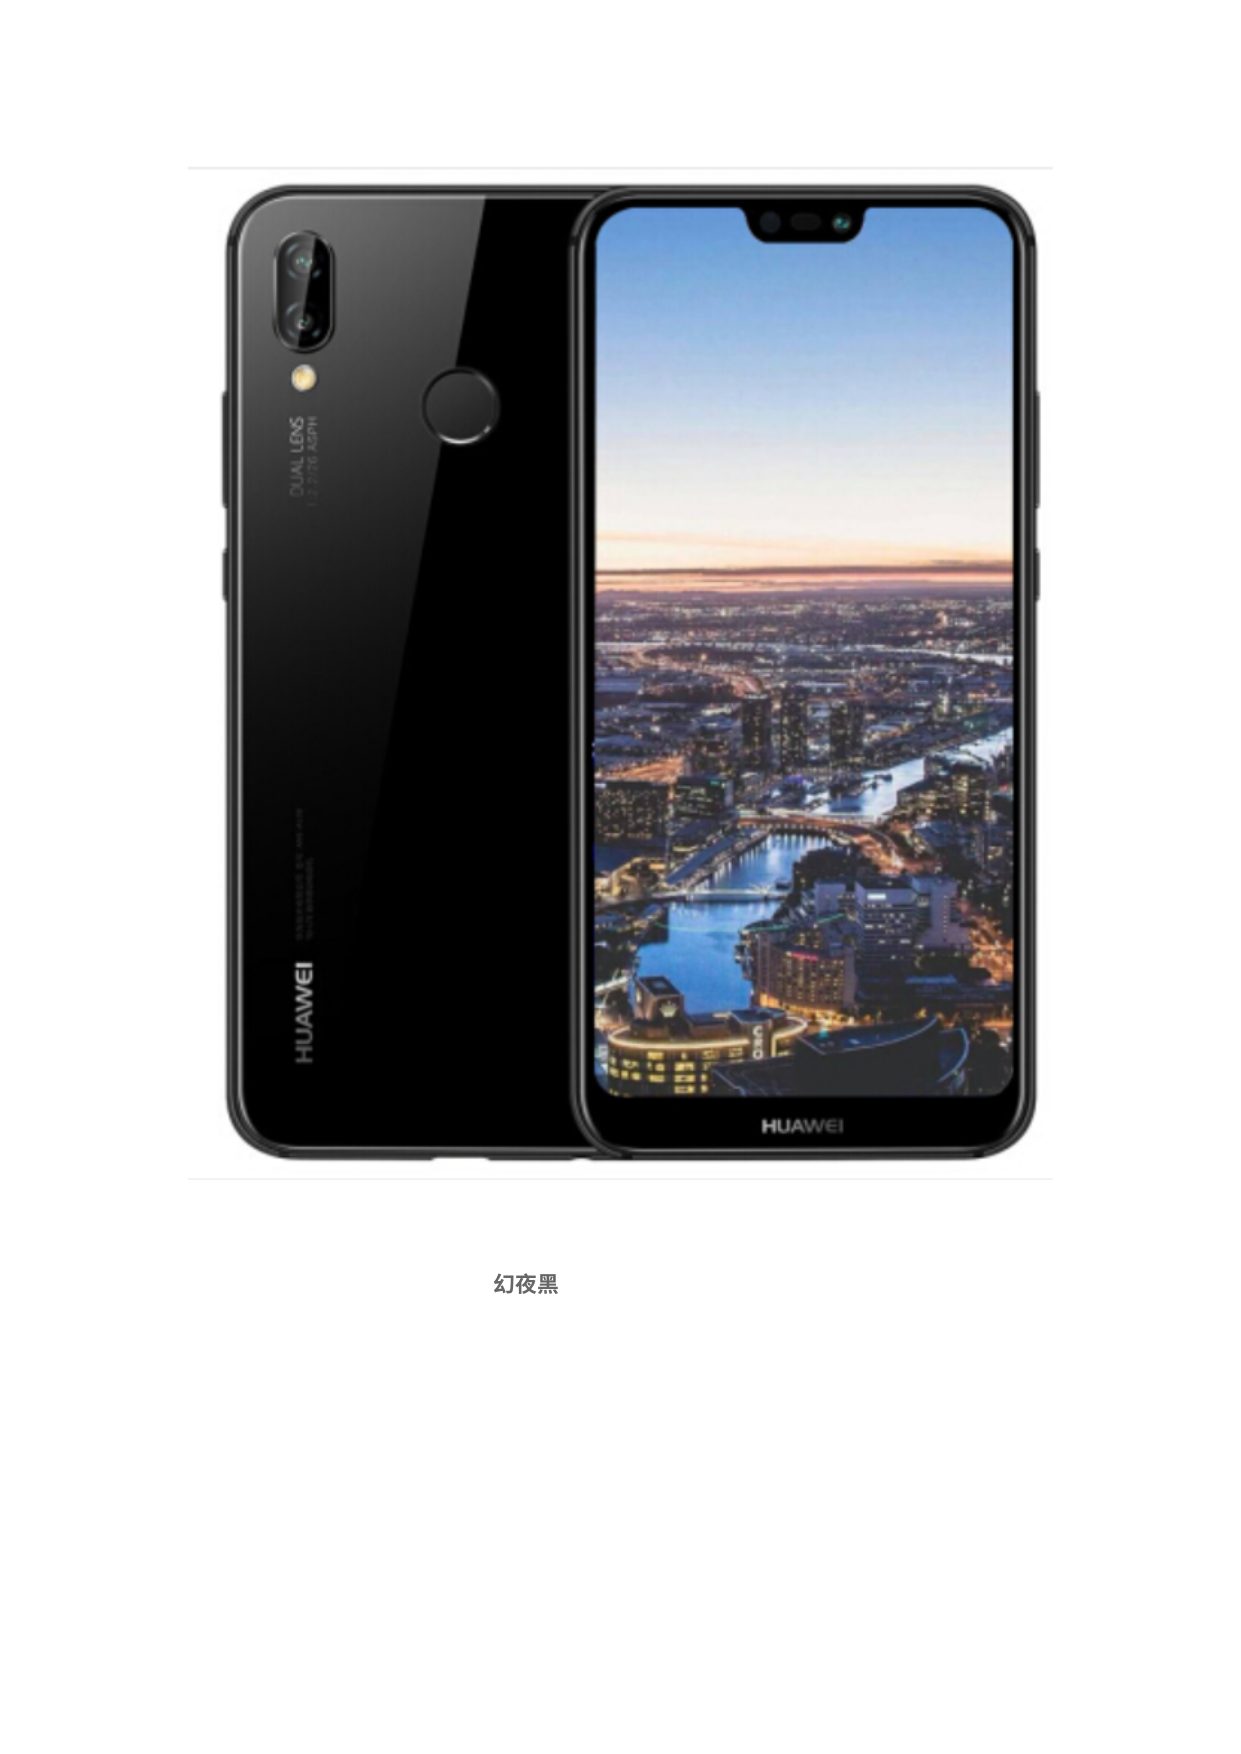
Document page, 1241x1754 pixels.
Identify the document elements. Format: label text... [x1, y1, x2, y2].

picture [187, 162, 1053, 1186]
text 幻夜黑 [187, 1267, 1053, 1299]
